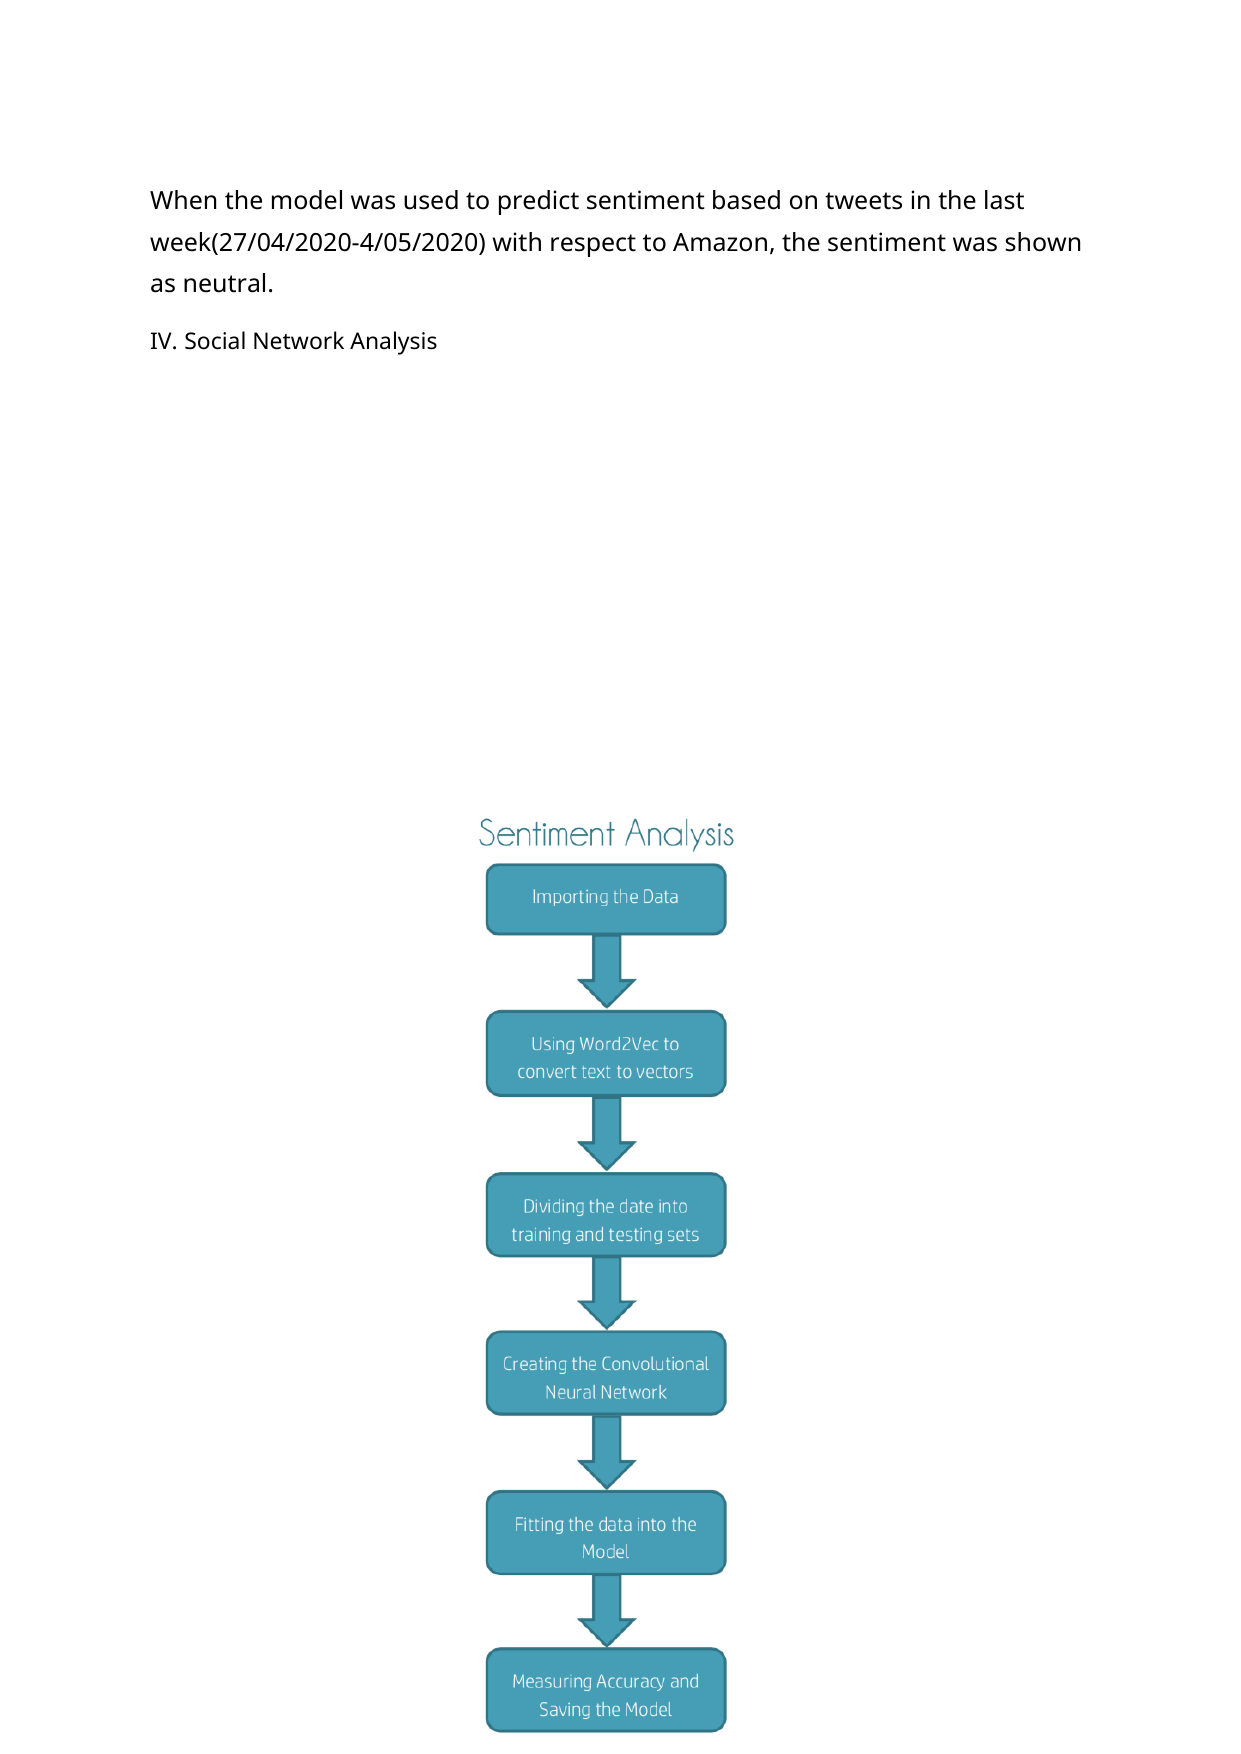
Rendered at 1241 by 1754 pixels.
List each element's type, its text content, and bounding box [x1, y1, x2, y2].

text When the model was used to predict sentiment based on tweets in the last week(27/04/2020-4/05/2020) with respect to Amazon, the sentiment was shown as neutral. [150, 175, 1090, 300]
picture [365, 749, 851, 1754]
list Social Network Analysis [150, 325, 1090, 356]
